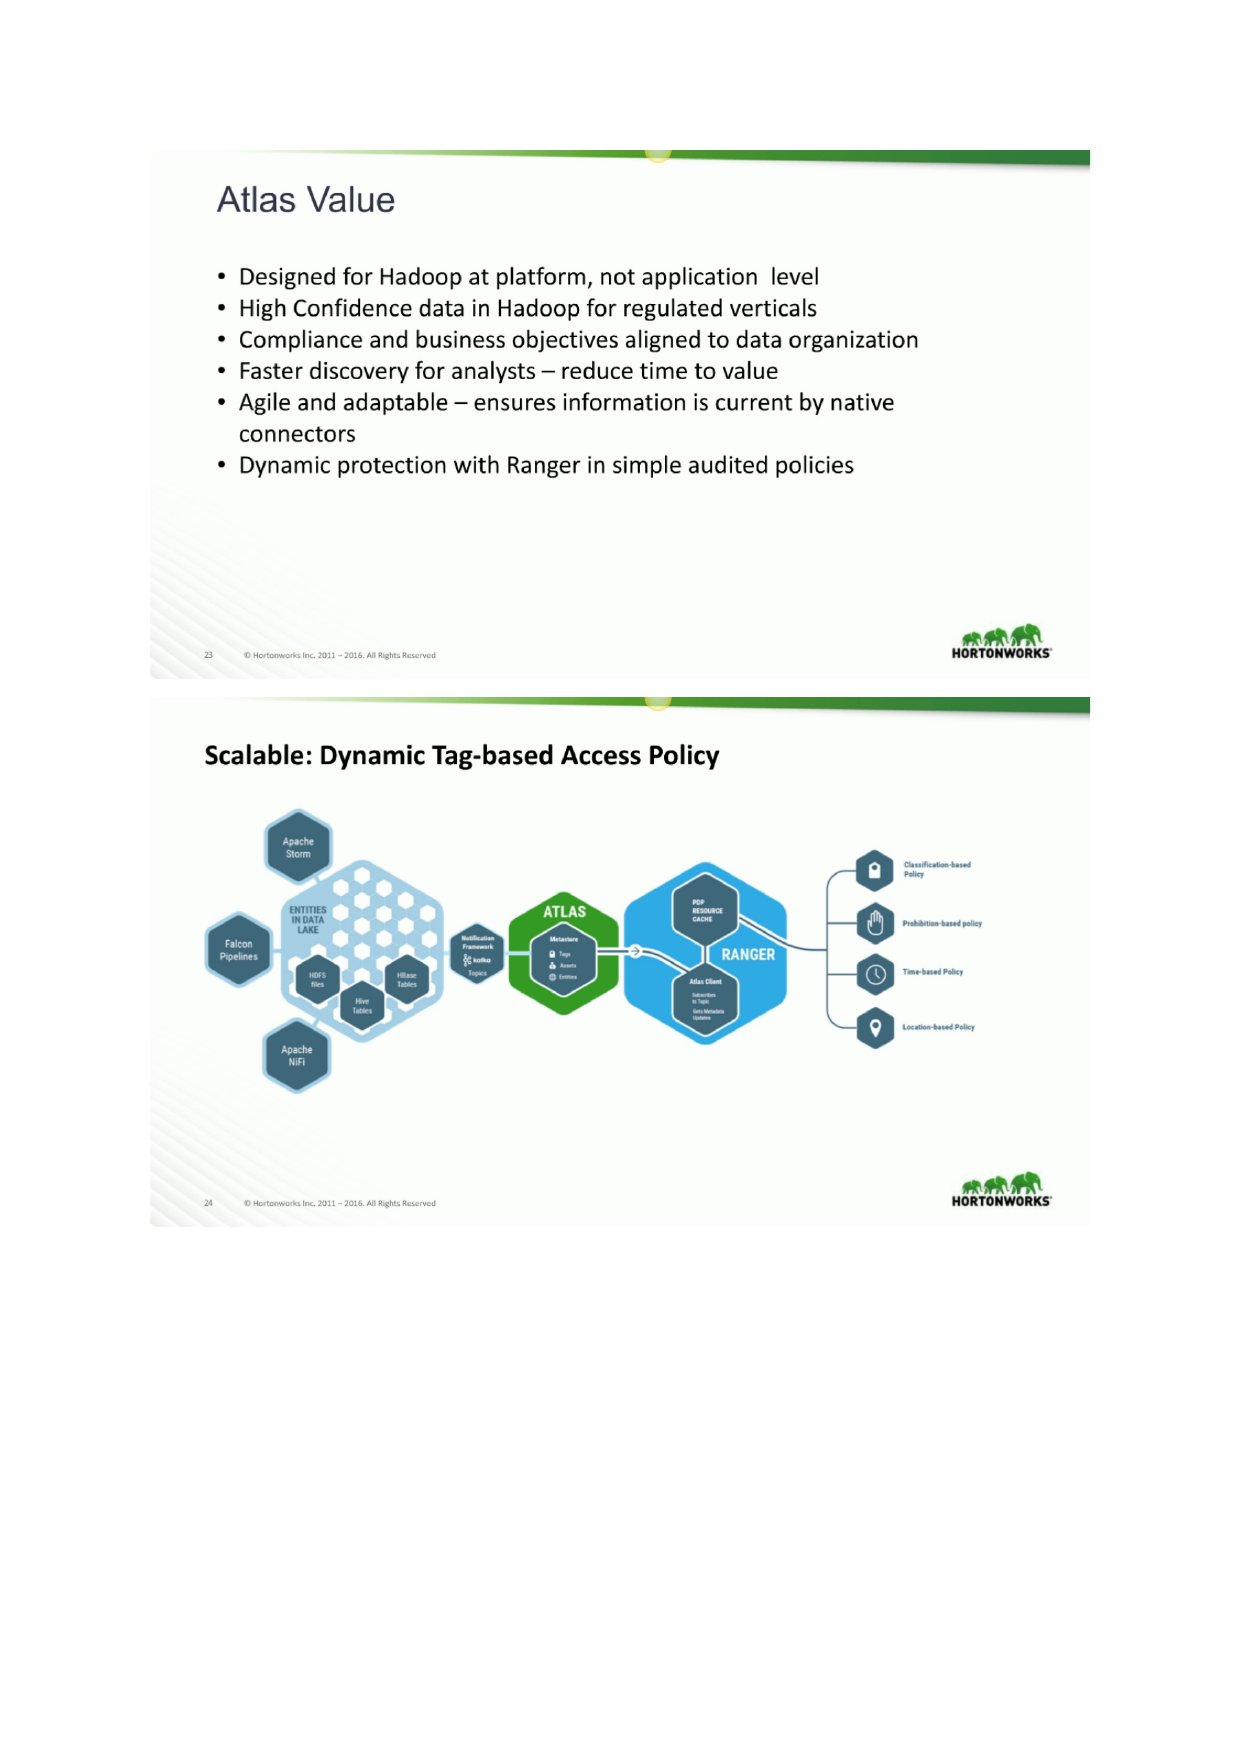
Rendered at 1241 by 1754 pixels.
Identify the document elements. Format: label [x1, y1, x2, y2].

picture [150, 697, 1091, 1227]
picture [150, 150, 1091, 679]
